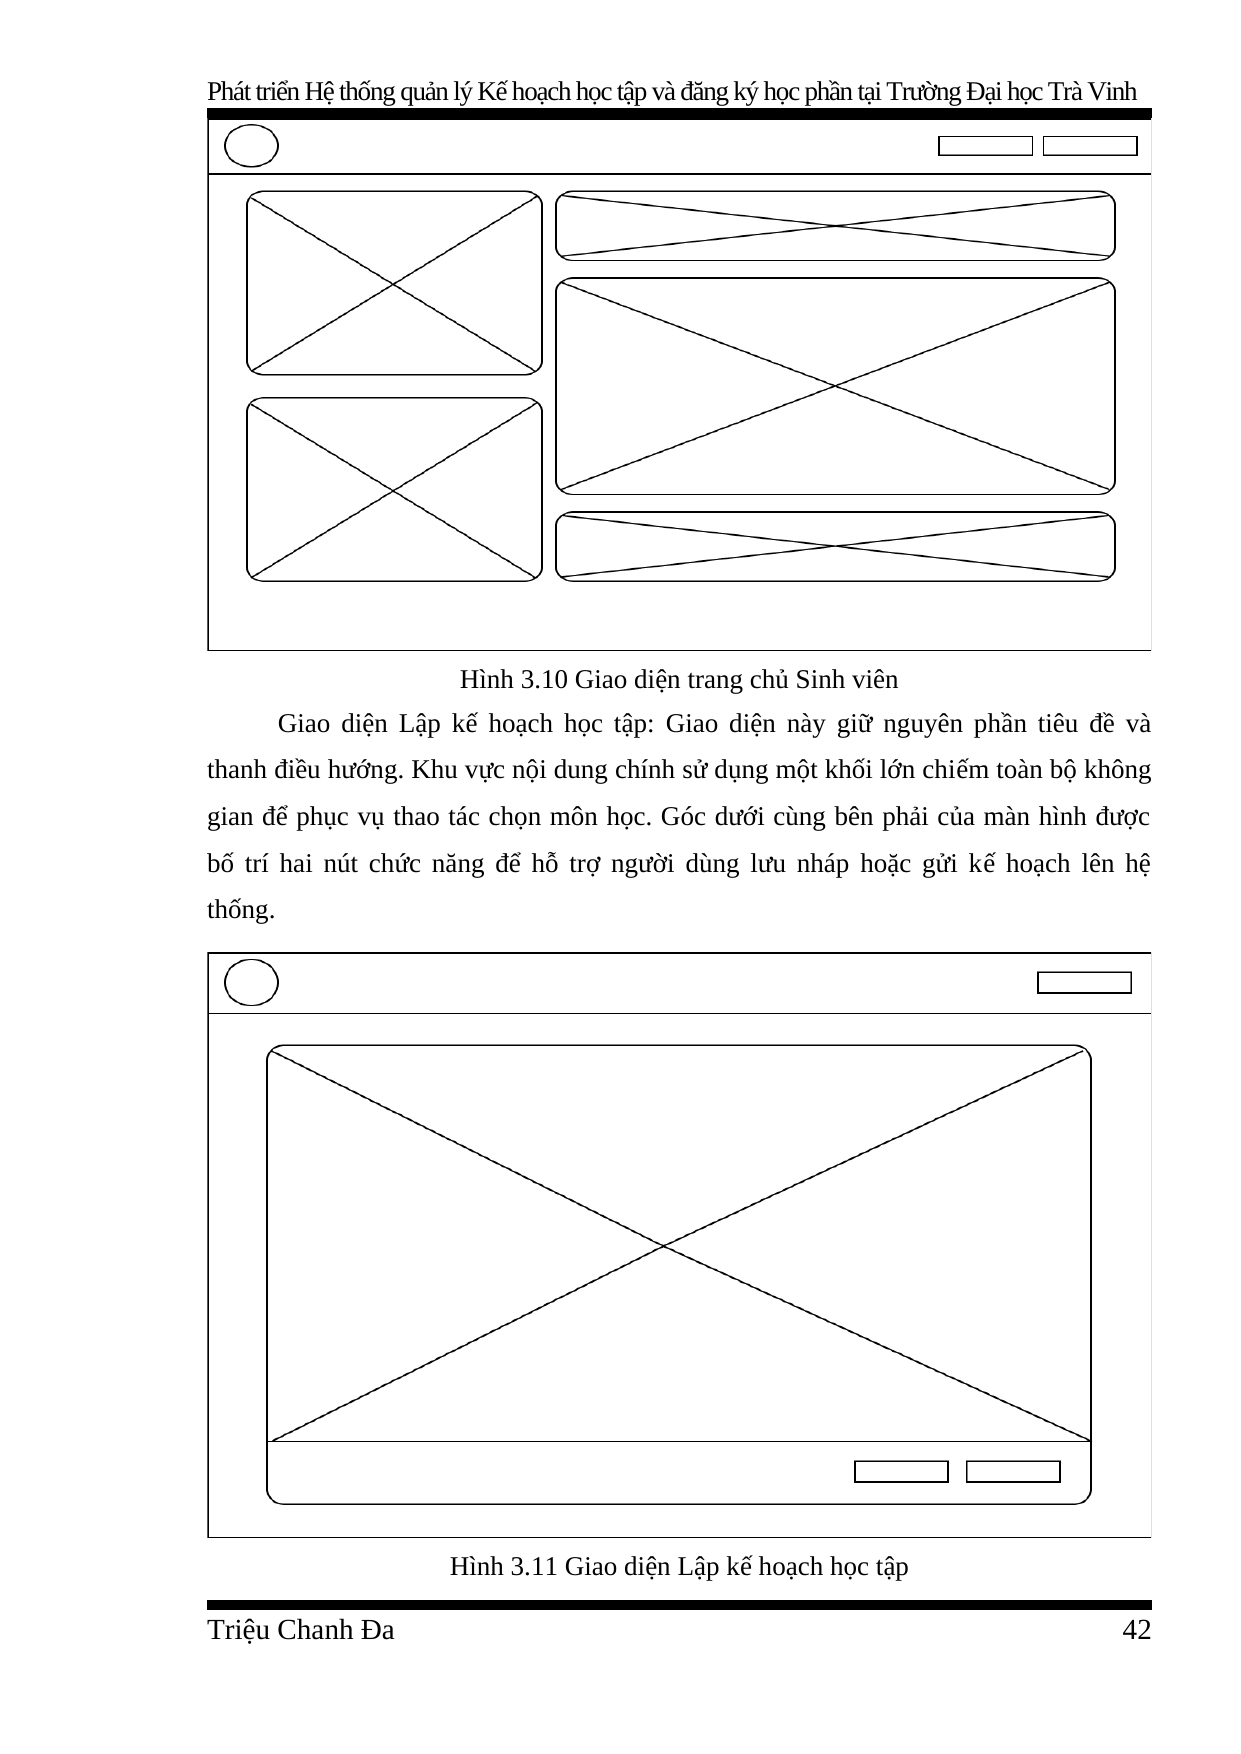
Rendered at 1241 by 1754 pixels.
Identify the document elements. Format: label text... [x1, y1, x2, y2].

picture [207, 118, 1152, 651]
picture [207, 952, 1152, 1538]
text Giao diện Lập kế hoạch học tập: Giao diện này giữ nguyên phần tiêu đề và thanh điều hướng. Khu vực nội dung chính sử dụng một khối lớn chiếm toàn bộ không gian để phục vụ thao tác chọn môn học. Góc dưới cùng bên phải của màn hình được bố trí hai nút chức năng để hỗ trợ người dùng lưu nháp hoặc gửi kế hoạch lên hệ thống. [207, 707, 1152, 924]
